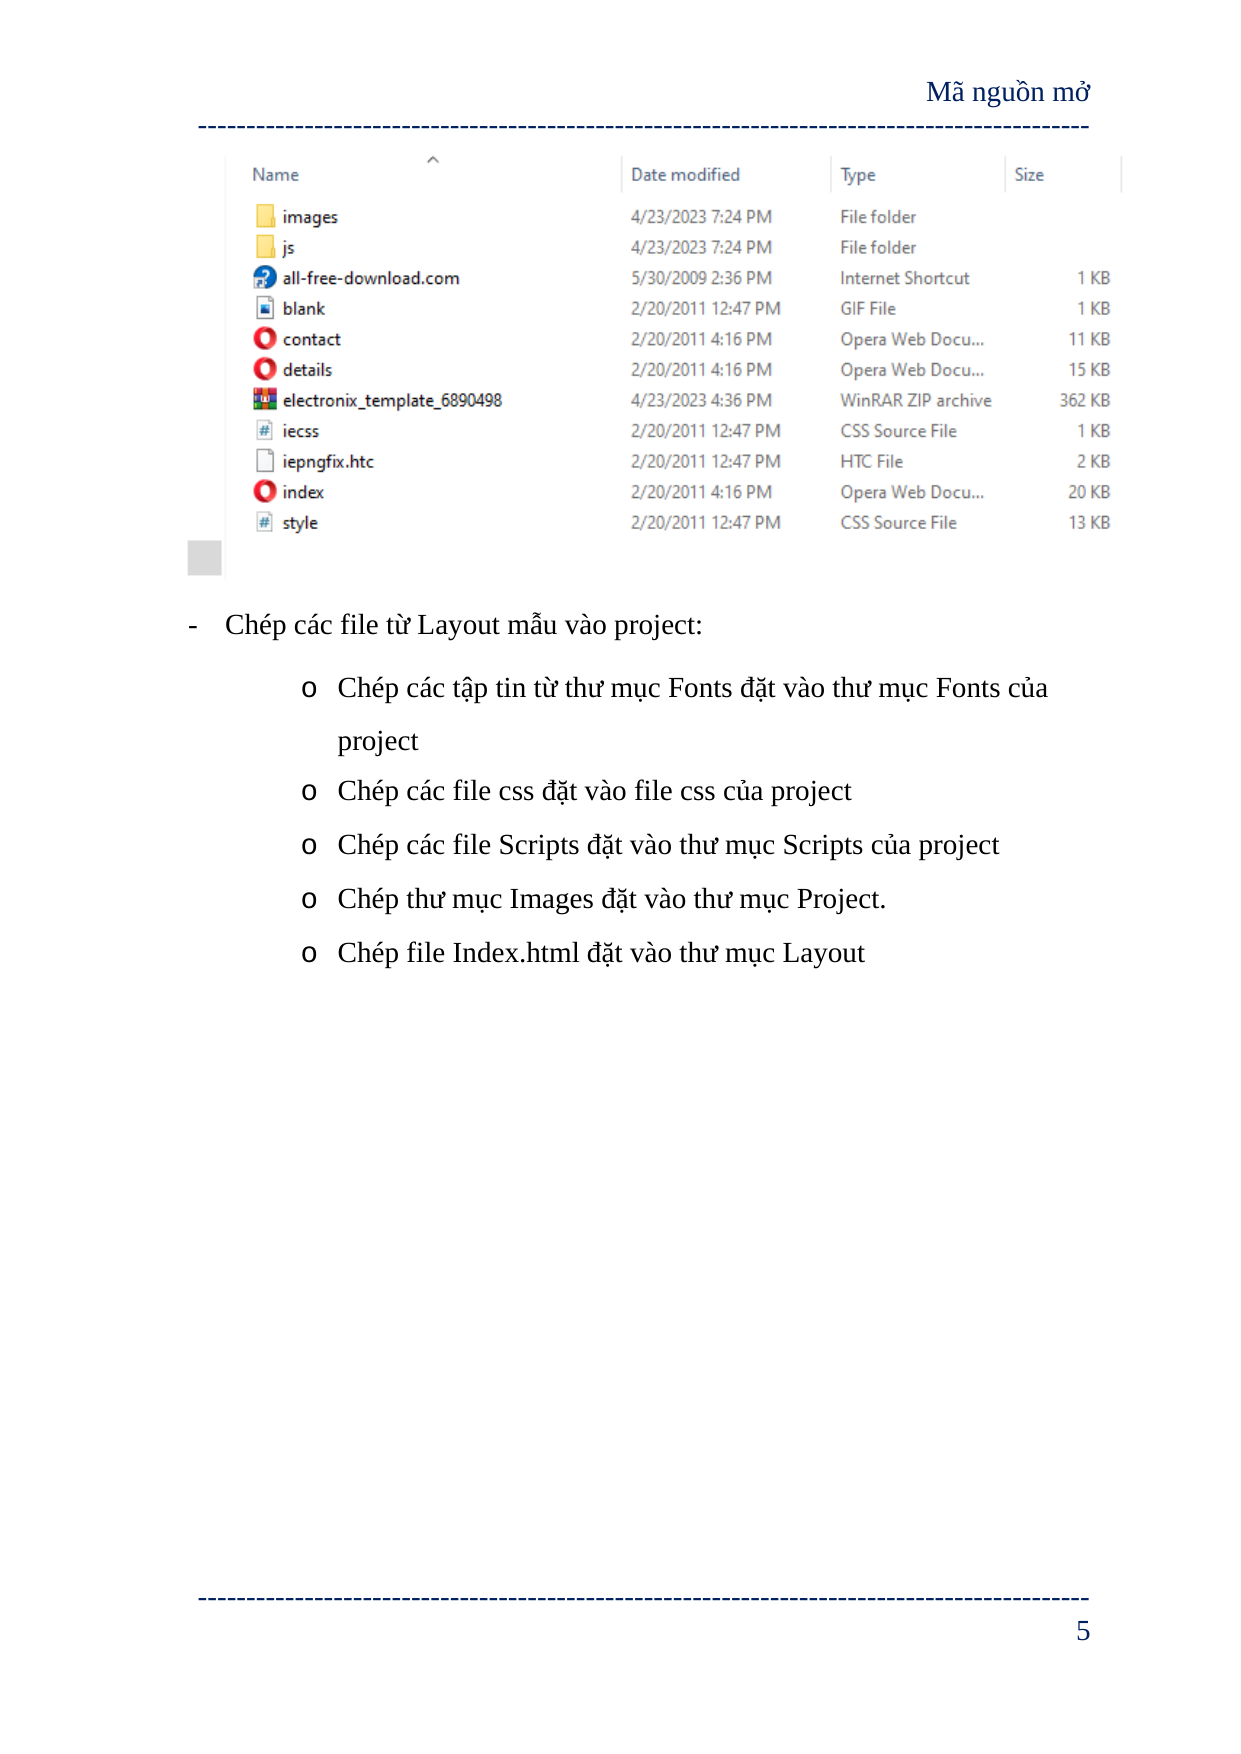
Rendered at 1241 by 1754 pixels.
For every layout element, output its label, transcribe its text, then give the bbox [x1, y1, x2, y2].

list Chép file Index.html đặt vào thư mục Layout [300, 935, 1090, 971]
list Chép các tập tin từ thư mục Fonts đặt vào thư mục Fonts của project [300, 670, 1090, 756]
subtitle Chép các file từ Layout mẫu vào project: [188, 607, 1090, 641]
picture [187, 150, 1163, 580]
list Chép các file Scripts đặt vào thư mục Scripts của project [300, 827, 1090, 863]
list Chép các file css đặt vào file css của project [300, 773, 1090, 809]
list Chép thư mục Images đặt vào thư mục Project. [300, 881, 1090, 917]
